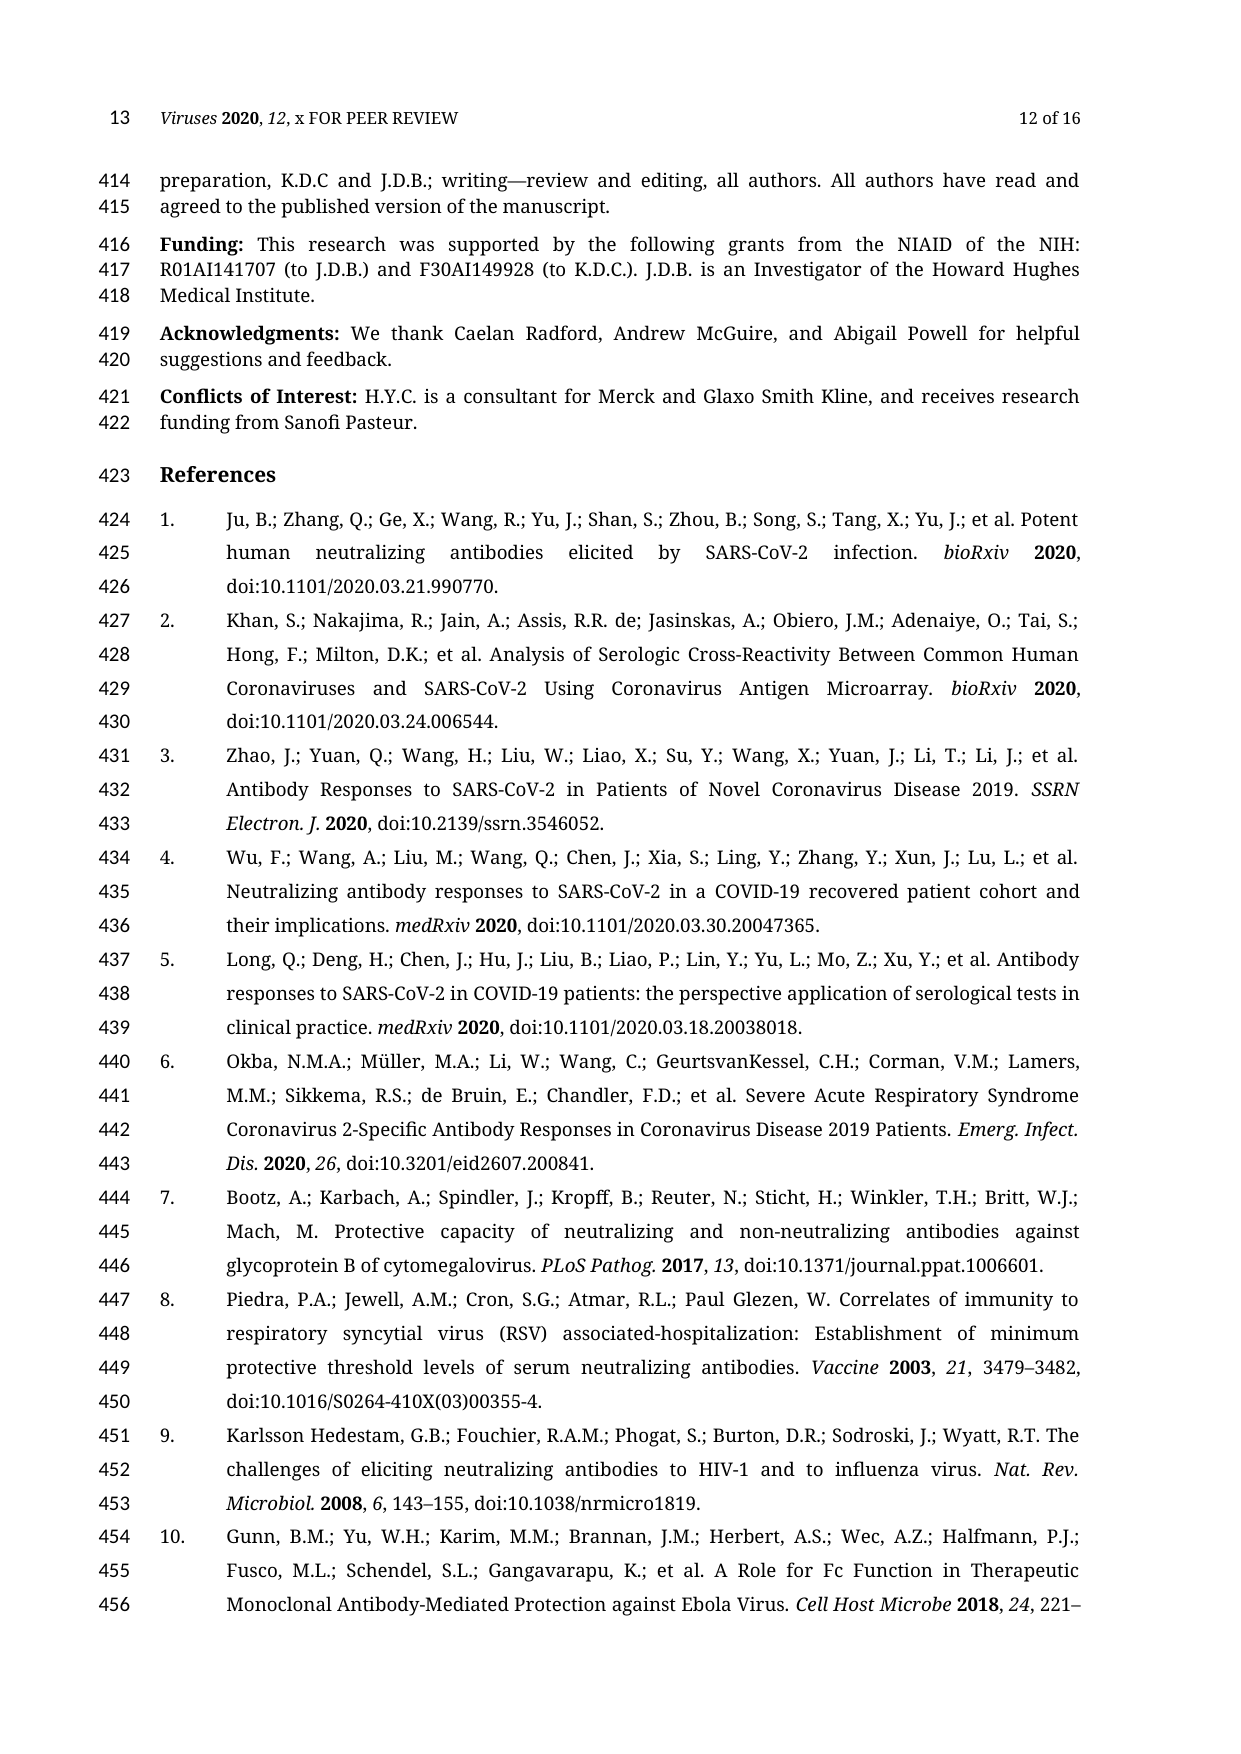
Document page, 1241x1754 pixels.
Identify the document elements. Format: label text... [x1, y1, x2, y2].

text Acknowledgments: We thank Caelan Radford, Andrew McGuire, and Abigail Powell for helpful suggestions and feedback. [159, 320, 1081, 371]
text 2. Khan, S.; Nakajima, R.; Jain, A.; Assis, R.R. de; Jasinskas, A.; Obiero, J.M.; Adenaiye, O.; Tai, S.; Hong, F.; Milton, D.K.; et al. Analysis of Serologic Cross-Reactivity Between Common Human Coronaviruses and SARS-CoV-2 Using Coronavirus Antigen Microarray. bioRxiv 2020, doi:10.1101/2020.03.24.006544. [159, 603, 1081, 738]
text 1. Ju, B.; Zhang, Q.; Ge, X.; Wang, R.; Yu, J.; Shan, S.; Zhou, B.; Song, S.; Tang, X.; Yu, J.; et al. Potent human neutralizing antibodies elicited by SARS-CoV-2 infection. bioRxiv 2020, doi:10.1101/2020.03.21.990770. [159, 501, 1081, 603]
text 4. Wu, F.; Wang, A.; Liu, M.; Wang, Q.; Chen, J.; Xia, S.; Ling, Y.; Zhang, Y.; Xun, J.; Lu, L.; et al. Neutralizing antibody responses to SARS-CoV-2 in a COVID-19 recovered patient cohort and their implications. medRxiv 2020, doi:10.1101/2020.03.30.20047365. [159, 840, 1081, 942]
text 6. Okba, N.M.A.; Müller, M.A.; Li, W.; Wang, C.; GeurtsvanKessel, C.H.; Corman, V.M.; Lamers, M.M.; Sikkema, R.S.; de Bruin, E.; Chandler, F.D.; et al. Severe Acute Respiratory Syndrome Coronavirus 2-Specific Antibody Responses in Coronavirus Disease 2019 Patients. Emerg. Infect. Dis. 2020, 26, doi:10.3201/eid2607.200841. [159, 1044, 1081, 1180]
text 8. Piedra, P.A.; Jewell, A.M.; Cron, S.G.; Atmar, R.L.; Paul Glezen, W. Correlates of immunity to respiratory syncytial virus (RSV) associated-hospitalization: Establishment of minimum protective threshold levels of serum neutralizing antibodies. Vaccine 2003, 21, 3479–3482, doi:10.1016/S0264-410X(03)00355-4. [159, 1282, 1081, 1418]
text 9. Karlsson Hedestam, G.B.; Fouchier, R.A.M.; Phogat, S.; Burton, D.R.; Sodroski, J.; Wyatt, R.T. The challenges of eliciting neutralizing antibodies to HIV-1 and to influenza virus. Nat. Rev. Microbiol. 2008, 6, 143–155, doi:10.1038/nrmicro1819. [159, 1418, 1081, 1519]
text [159, 1519, 1081, 1621]
text Conflicts of Interest: H.Y.C. is a consultant for Merck and Glaxo Smith Kline, and receives research funding from Sanofi Pasteur. [159, 384, 1081, 435]
subtitle References [159, 460, 1081, 488]
text 3. Zhao, J.; Yuan, Q.; Wang, H.; Liu, W.; Liao, X.; Su, Y.; Wang, X.; Yuan, J.; Li, T.; Li, J.; et al. Antibody Responses to SARS-CoV-2 in Patients of Novel Coronavirus Disease 2019. SSRN Electron. J. 2020, doi:10.2139/ssrn.3546052. [159, 738, 1081, 840]
text 7. Bootz, A.; Karbach, A.; Spindler, J.; Kropff, B.; Reuter, N.; Sticht, H.; Winkler, T.H.; Britt, W.J.; Mach, M. Protective capacity of neutralizing and non-neutralizing antibodies against glycoprotein B of cytomegalovirus. PLoS Pathog. 2017, 13, doi:10.1371/journal.ppat.1006601. [159, 1180, 1081, 1282]
text 5. Long, Q.; Deng, H.; Chen, J.; Hu, J.; Liu, B.; Liao, P.; Lin, Y.; Yu, L.; Mo, Z.; Xu, Y.; et al. Antibody responses to SARS-CoV-2 in COVID-19 patients: the perspective application of serological tests in clinical practice. medRxiv 2020, doi:10.1101/2020.03.18.20038018. [159, 942, 1081, 1044]
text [159, 168, 1081, 219]
text Funding: This research was supported by the following grants from the NIAID of the NIH: R01AI141707 (to J.D.B.) and F30AI149928 (to K.D.C.). J.D.B. is an Investigator of the Howard Hughes Medical Institute. [159, 231, 1081, 308]
